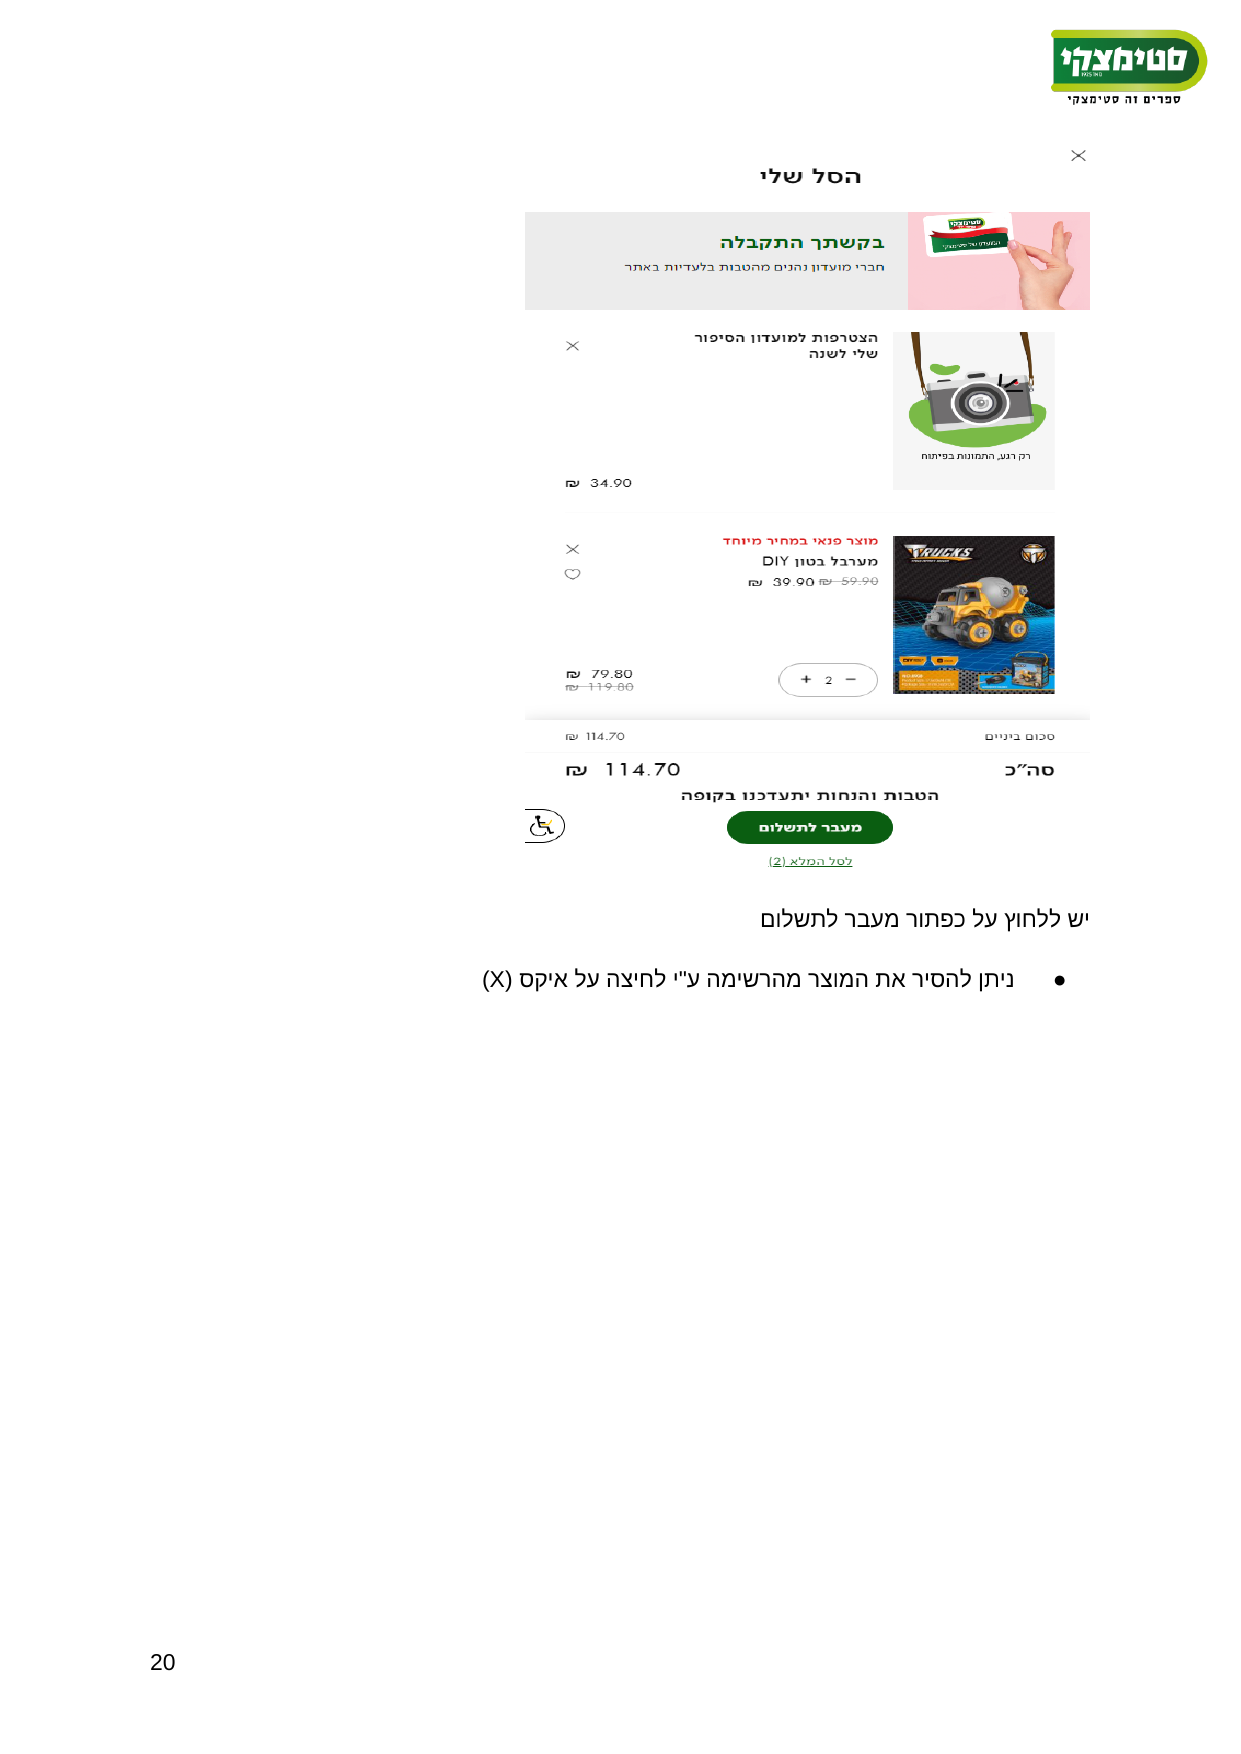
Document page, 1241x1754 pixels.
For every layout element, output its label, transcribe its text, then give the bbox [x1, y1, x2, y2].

list ניתן להסיר את המוצר מהרשימה ע"י לחיצה על איקס (X) [150, 966, 1053, 993]
picture [1041, 20, 1214, 113]
picture [525, 150, 1090, 872]
text יש ללחוץ על כפתור מעבר לתשלום [150, 906, 1090, 932]
